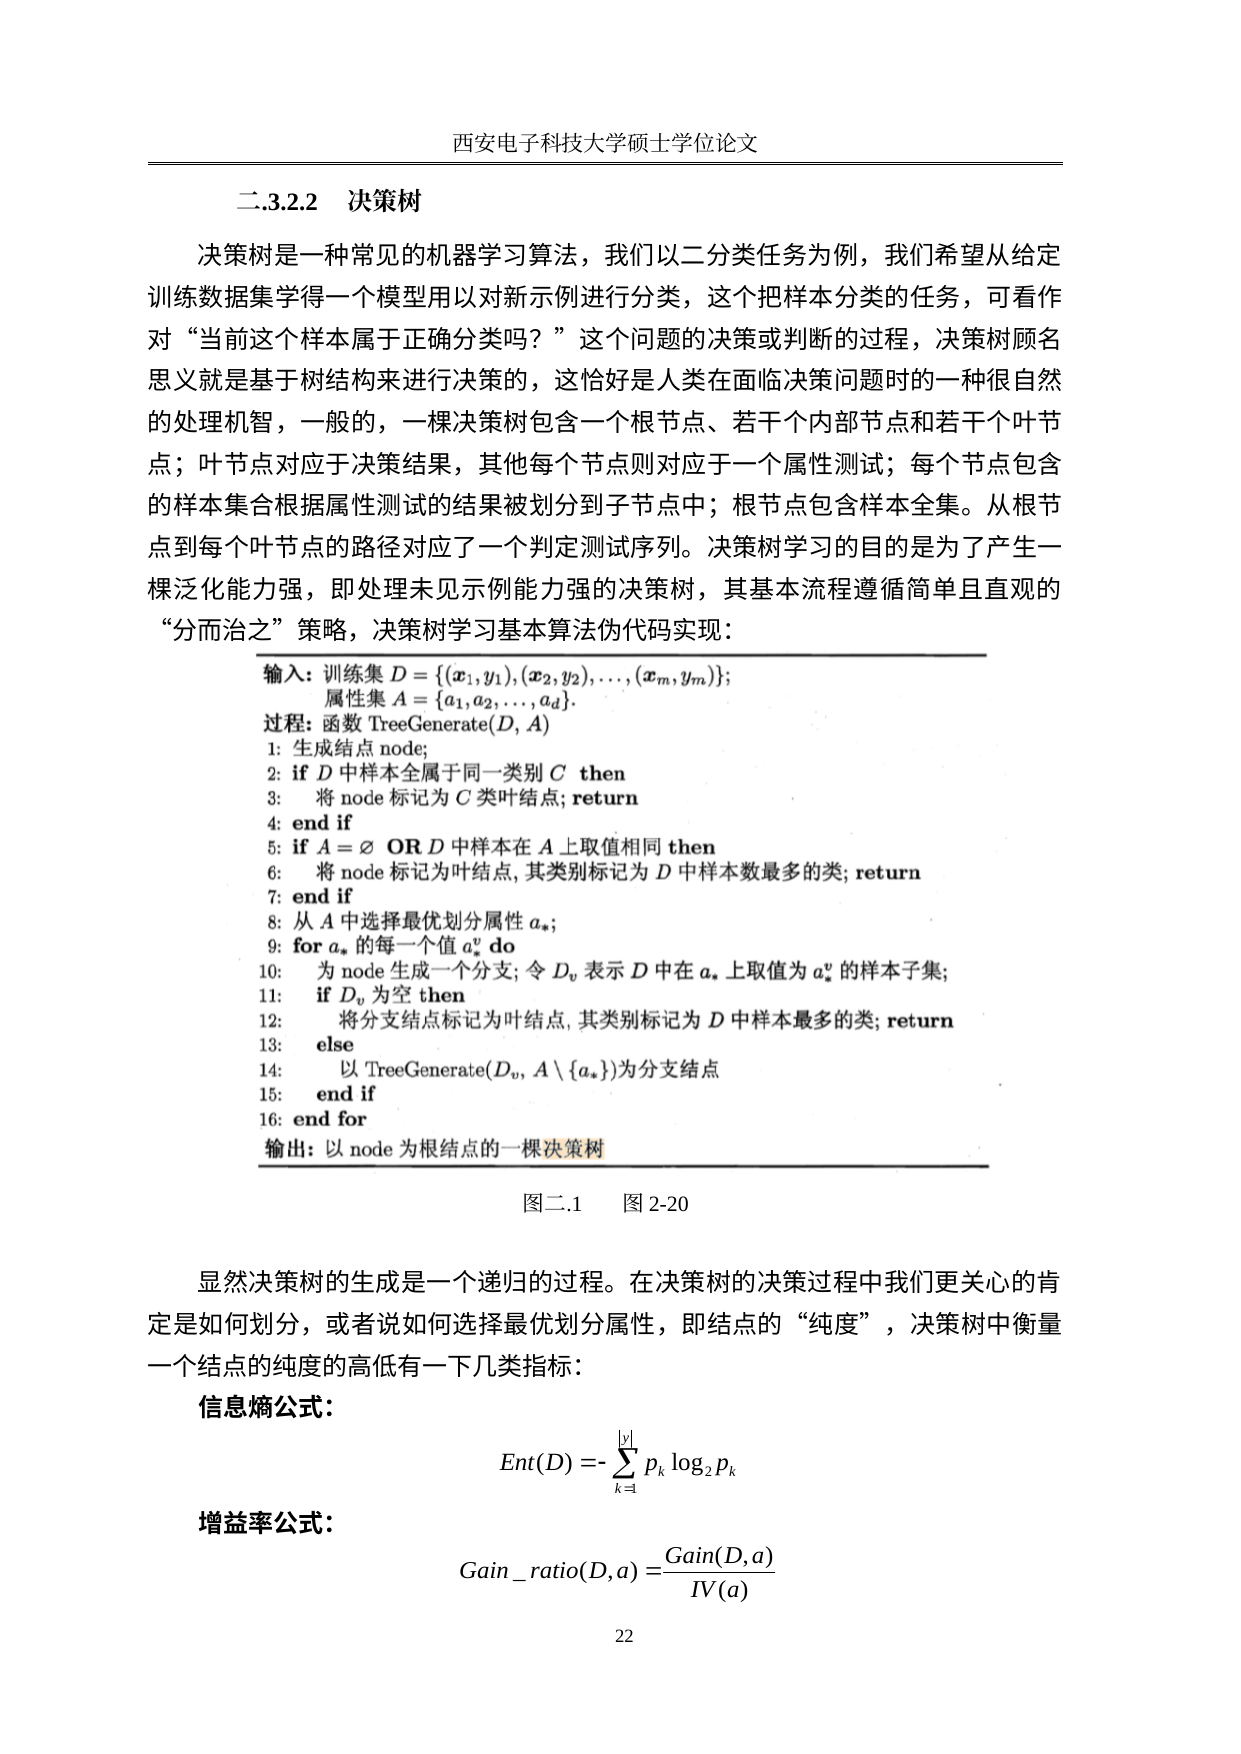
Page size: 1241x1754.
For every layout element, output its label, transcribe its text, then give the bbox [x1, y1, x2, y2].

subtitle 决策树 [236, 177, 1063, 219]
text 信息熵公式： [148, 1383, 1063, 1425]
text 增益率公式： [148, 1499, 1063, 1541]
text 决策树是一种常见的机器学习算法，我们以二分类任务为例，我们希望从给定训练数据集学得一个模型用以对新示例进行分类，这个把样本分类的任务，可看作对“当前这个样本属于正确分类吗？”这个问题的决策或判断的过程，决策树顾名思义就是基于树结构来进行决策的，这恰好是人类在面临决策问题时的一种很自然的处理机智，一般的，一棵决策树包含一个根节点、若干个内部节点和若干个叶节点；叶节点对应于决策结果，其他每个节点则对应于一个属性测试；每个节点包含的样本集合根据属性测试的结果被划分到子节点中；根节点包含样本全集。从根节点到每个叶节点的路径对应了一个判定测试序列。决策树学习的目的是为了产生一棵泛化能力强，即处理未见示例能力强的决策树，其基本流程遵循简单且直观的“分而治之”策略，决策树学习基本算法伪代码实现： [148, 231, 1063, 648]
text 图2-20 [148, 1186, 1063, 1218]
text 显然决策树的生成是一个递归的过程。在决策树的决策过程中我们更关心的肯定是如何划分，或者说如何选择最优划分属性，即结点的“纯度”，决策树中衡量一个结点的纯度的高低有一下几类指标： [148, 1258, 1063, 1383]
picture [226, 648, 1010, 1174]
